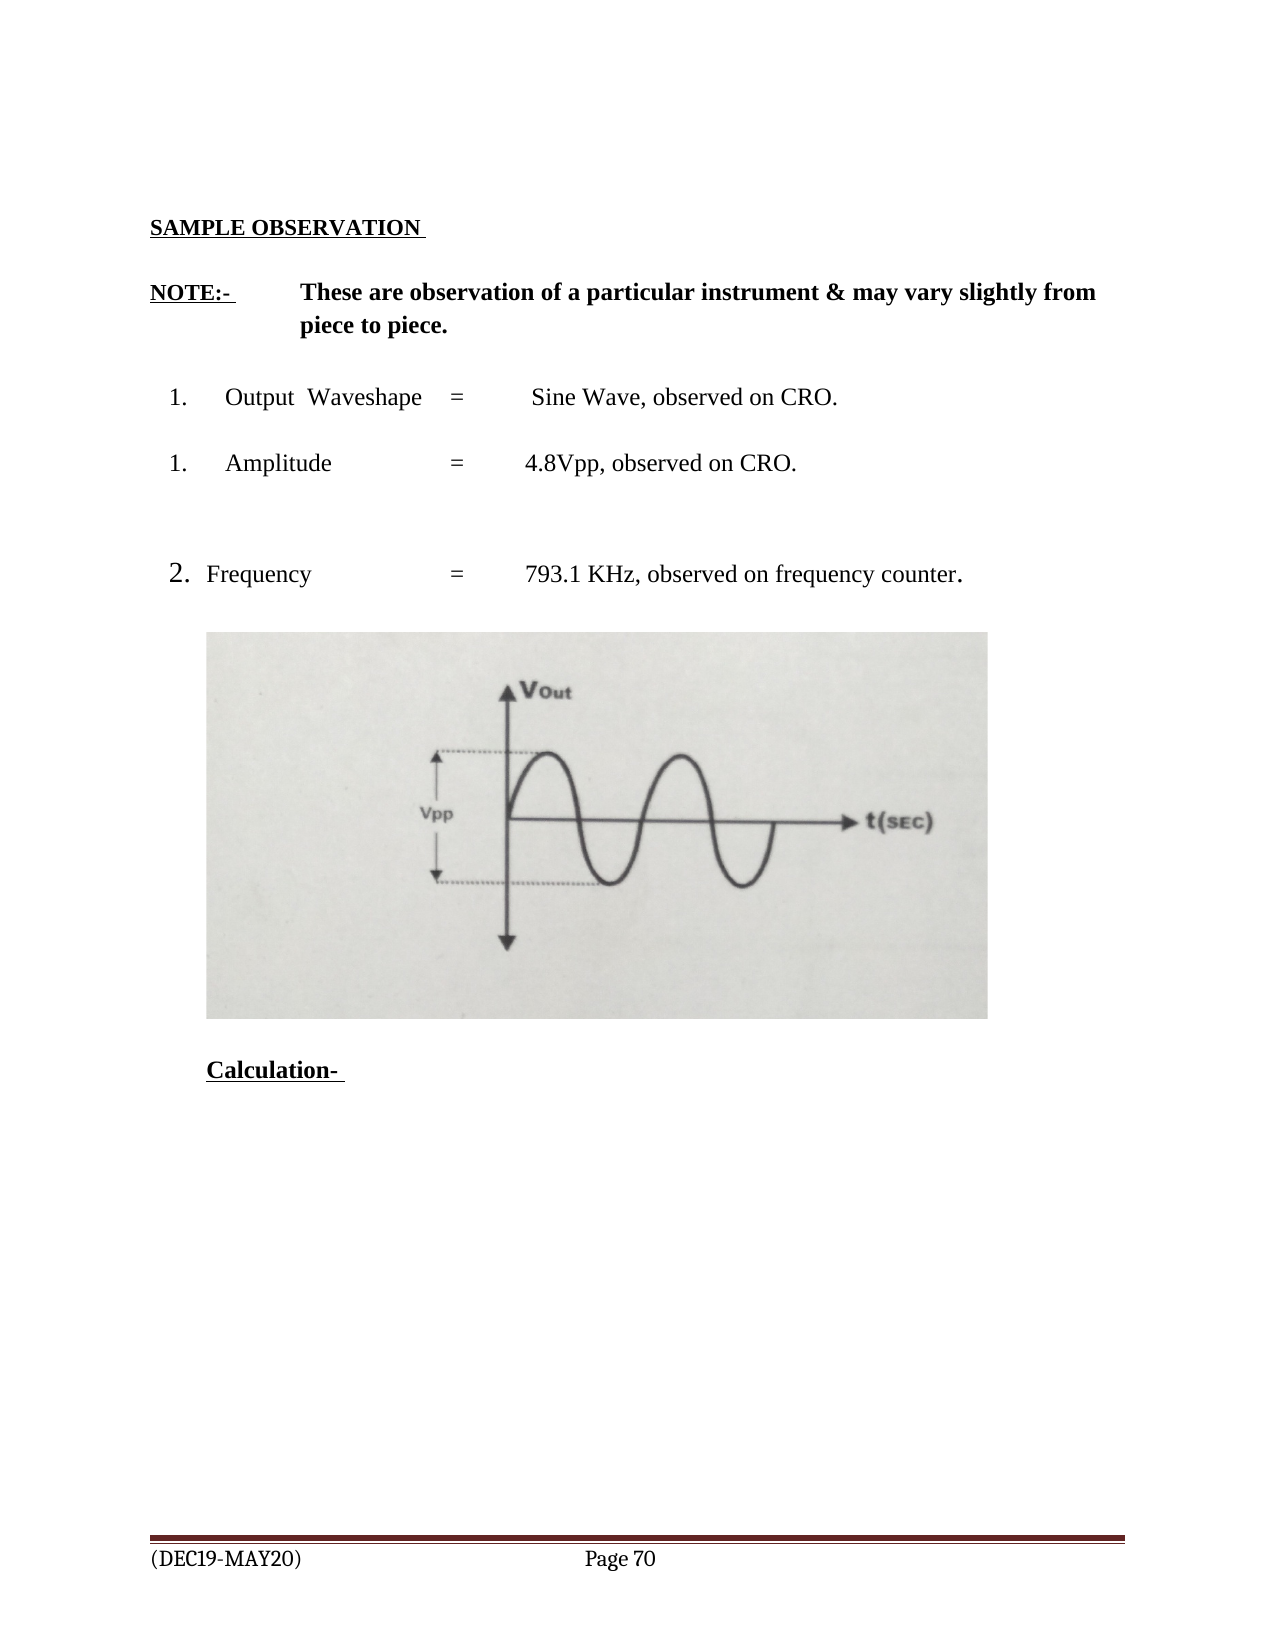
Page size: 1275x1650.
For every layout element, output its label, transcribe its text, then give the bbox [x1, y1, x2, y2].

list Amplitude = 4.8Vpp, observed on CRO. [169, 448, 1125, 476]
list Frequency = 793.1 KHz, observed on frequency counter. [169, 555, 1125, 589]
list piece to piece. [150, 310, 1125, 339]
list 1. Output Waveshape = Sine Wave, observed on CRO. [150, 382, 1125, 410]
list NOTE:- These are observation of a particular instrument & may vary slightly from [150, 277, 1125, 306]
list SAMPLE OBSERVATION [150, 214, 1125, 240]
list Calculation- [206, 1056, 1125, 1084]
picture [206, 632, 988, 1019]
